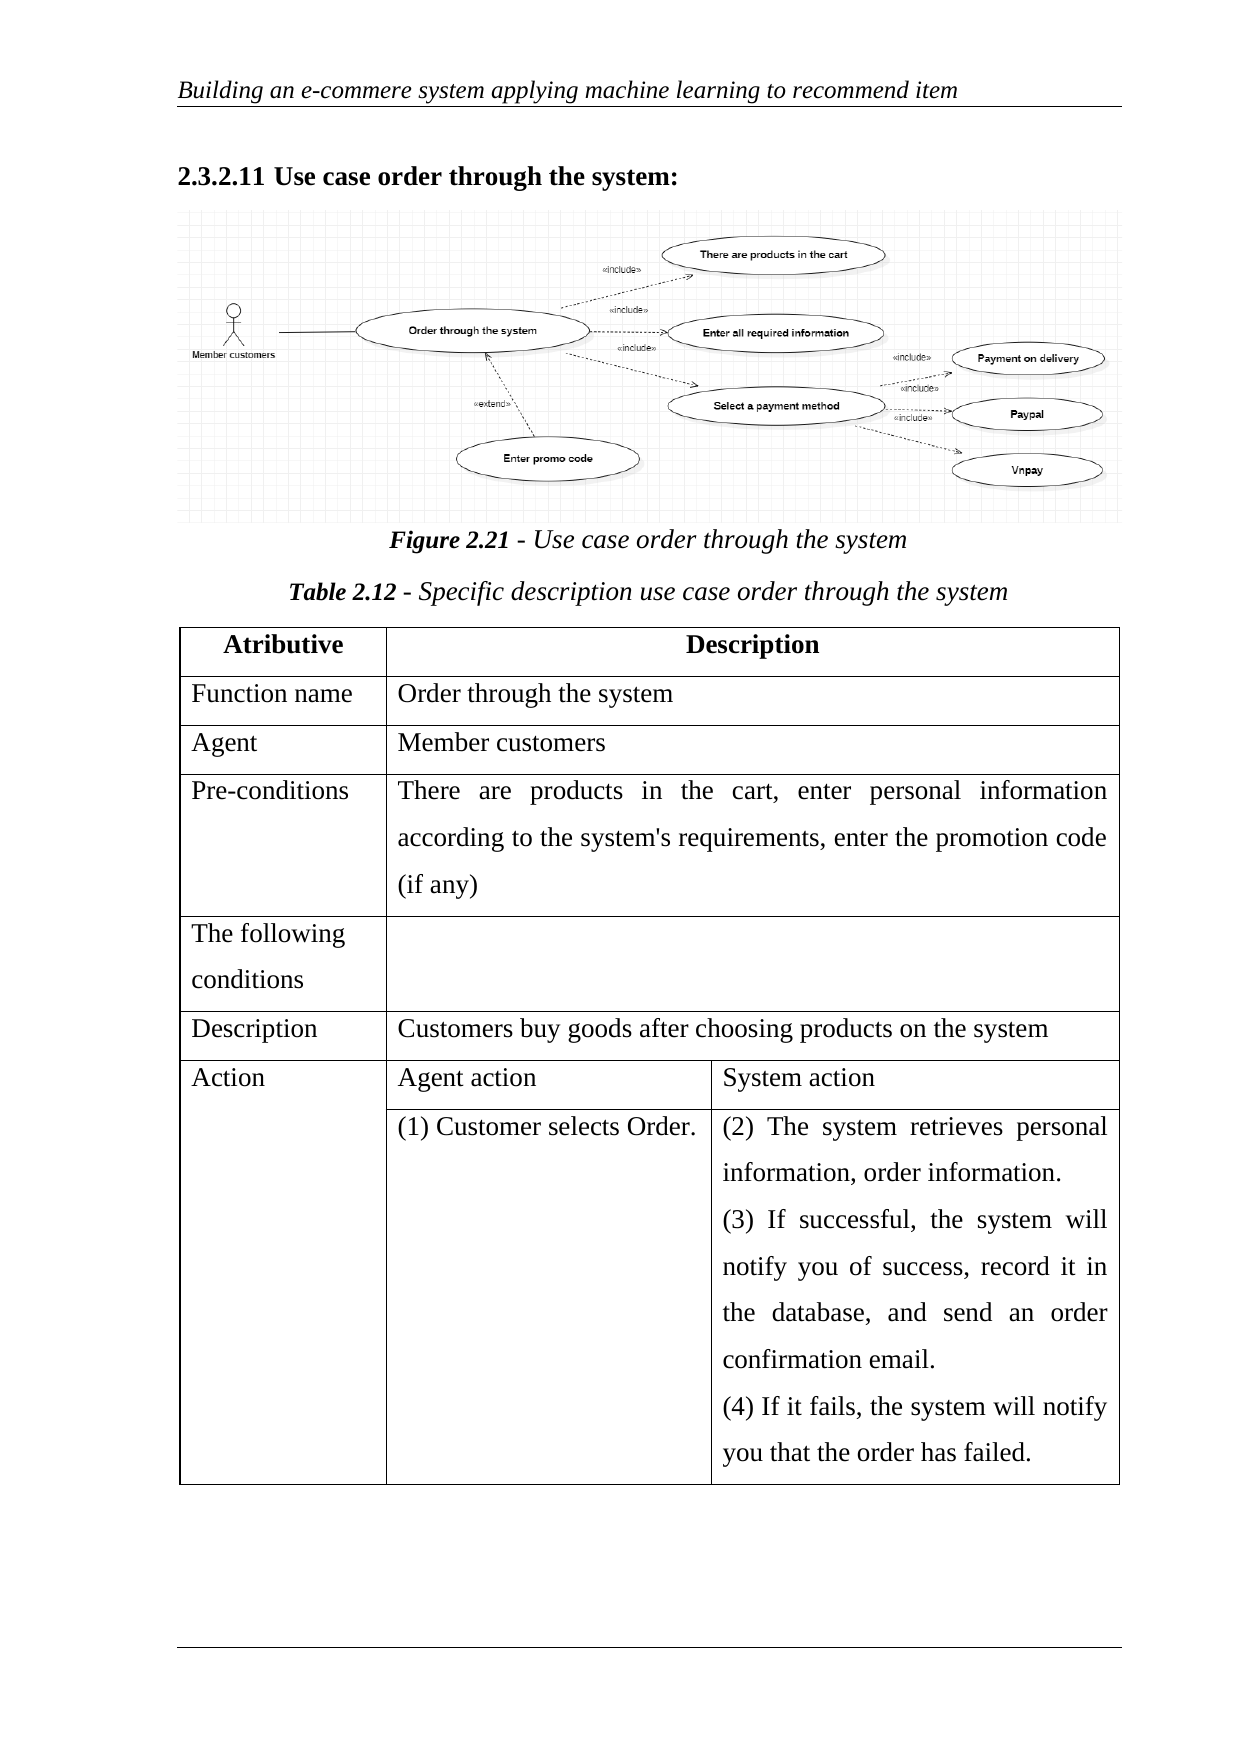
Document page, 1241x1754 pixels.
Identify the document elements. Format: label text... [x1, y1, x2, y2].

table_cell Description [181, 1012, 386, 1060]
table_cell (2) The system retrieves personal information, order information. (3) If successful, the system will notify you of success, record it in the database, and send an order confirmation email. (4) If it fails, the system will notify you that the order has failed. [712, 1110, 1119, 1484]
table_cell The following conditions [181, 917, 386, 1011]
table_cell There are products in the cart, enter personal information according to the system's requirements, enter the promotion code (if any) [387, 775, 1119, 916]
text Table 2.12 - Specific description use case order through the system [177, 575, 1122, 606]
table_cell Customers buy goods after choosing products on the system [387, 1012, 1119, 1060]
table_header Atributive [181, 628, 386, 676]
table_cell Agent [181, 726, 386, 773]
table_cell Agent action [387, 1061, 711, 1109]
picture [177, 210, 1123, 523]
table_header Description [387, 628, 1119, 676]
subtitle Use case order through the system: [177, 160, 1122, 191]
table_cell Order through the system [387, 677, 1119, 724]
table_cell Action [181, 1061, 386, 1484]
table_cell Member customers [387, 726, 1119, 773]
table_cell Pre-conditions [181, 775, 386, 916]
table_cell Function name [181, 677, 386, 724]
table_cell [387, 917, 1119, 1011]
table_cell (1) Customer selects Order. [387, 1110, 711, 1484]
table_cell System action [712, 1061, 1119, 1109]
